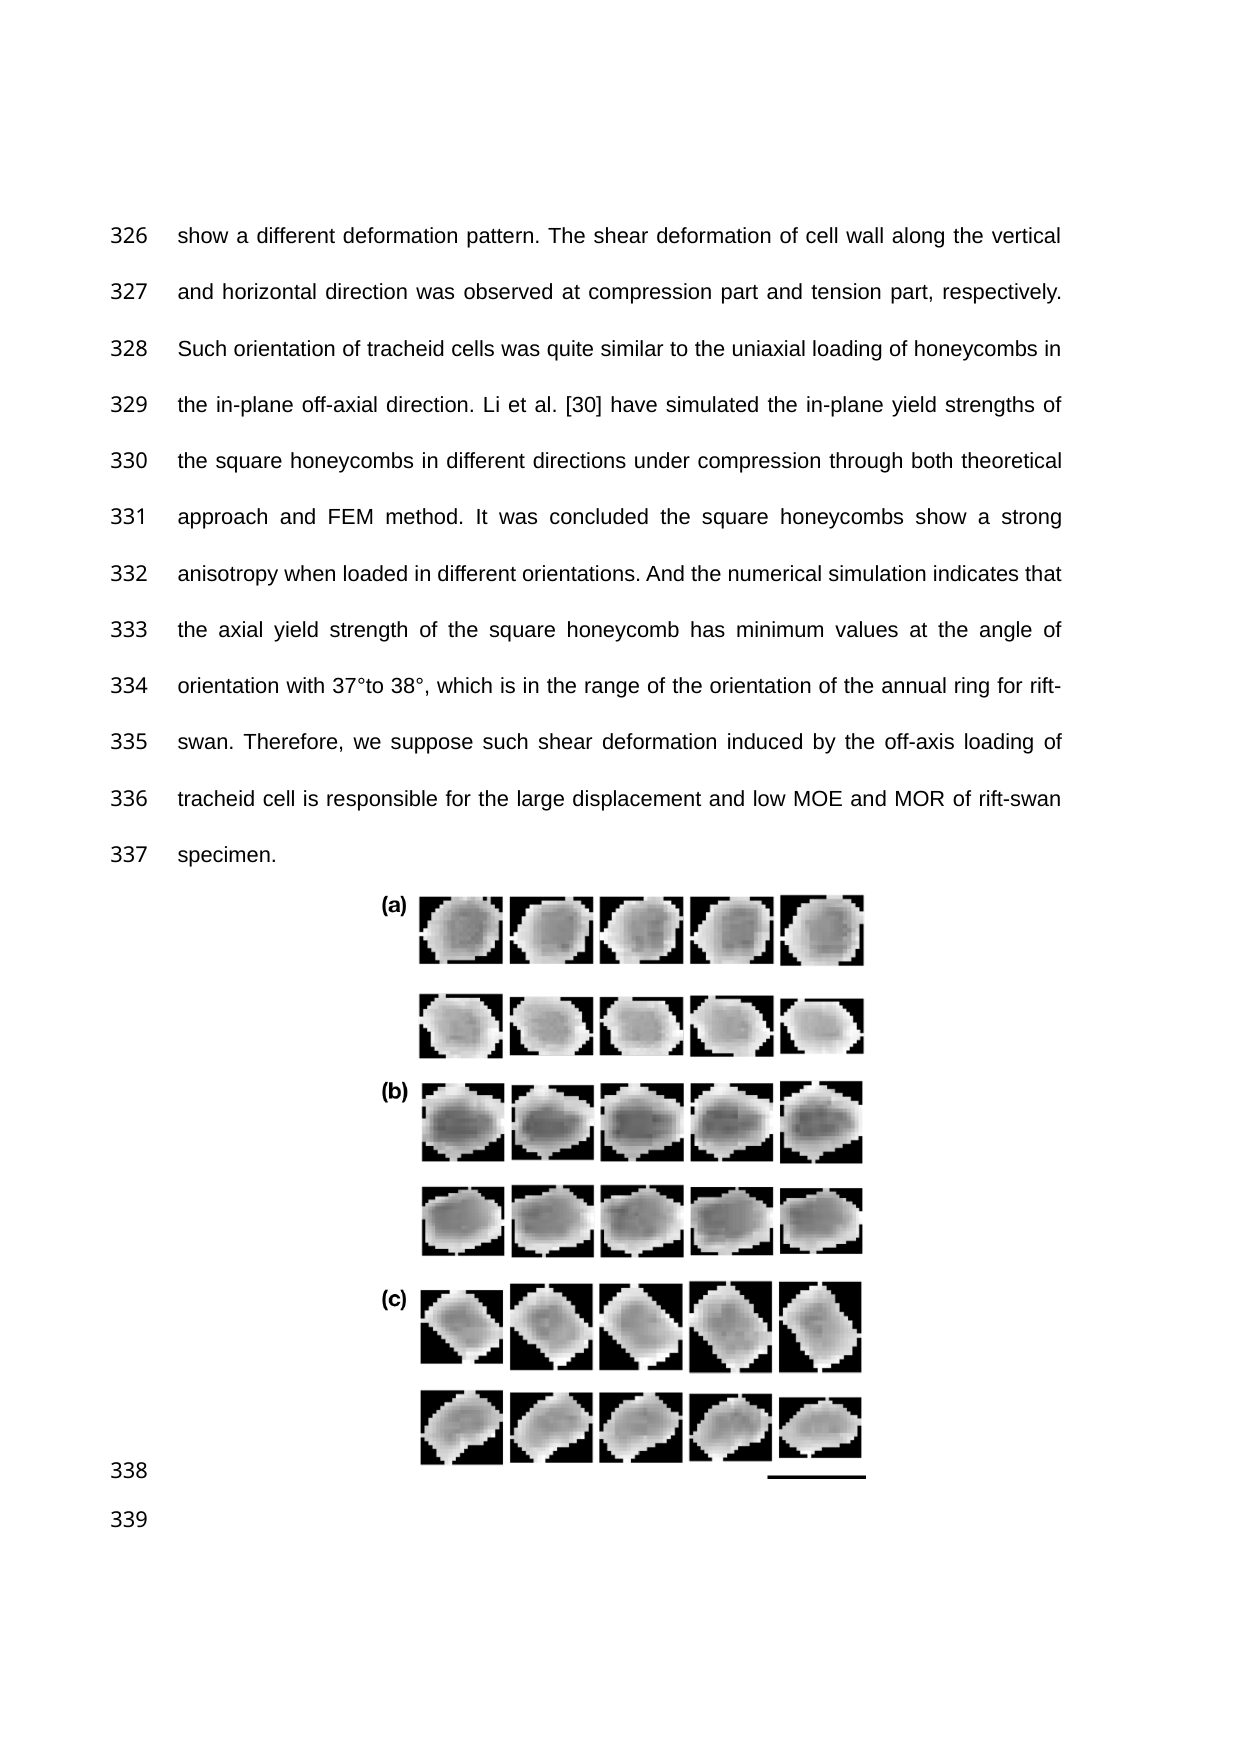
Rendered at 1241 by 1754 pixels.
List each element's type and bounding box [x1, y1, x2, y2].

picture [372, 885, 868, 1479]
text [177, 217, 1063, 873]
